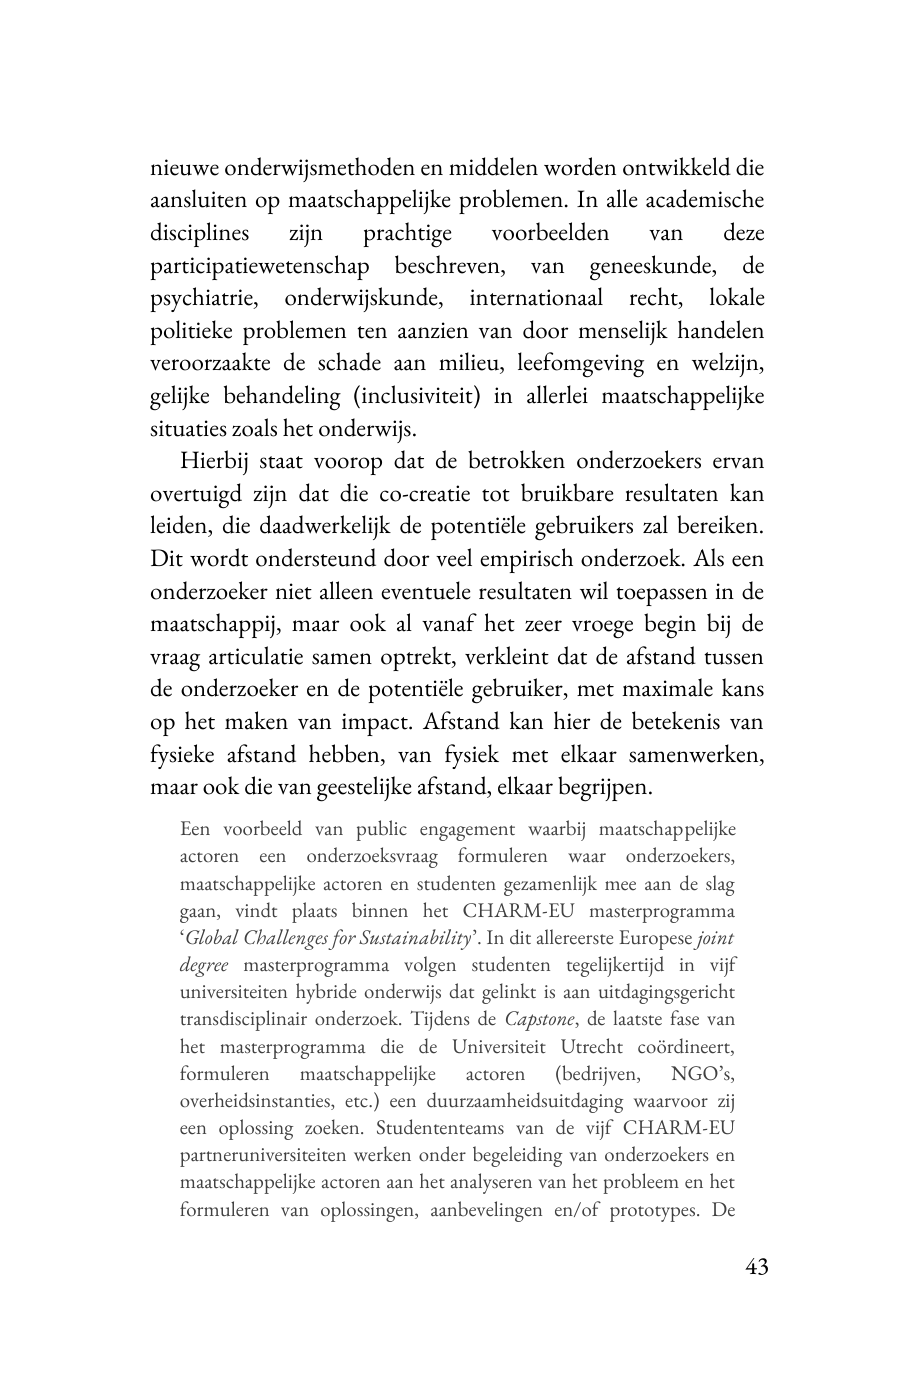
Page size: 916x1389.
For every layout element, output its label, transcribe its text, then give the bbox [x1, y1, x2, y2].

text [150, 150, 766, 443]
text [179, 814, 736, 1222]
text Hierbij staat voorop dat de betrokken onderzoekers ervan overtuigd zijn dat die co-creatie tot bruikbare resultaten kan leiden, die daadwerkelijk de potentiële gebruikers zal bereiken. Dit wordt ondersteund door veel empirisch onderzoek. Als een onderzoeker niet alleen eventuele resultaten wil toepassen in de maatschappij, maar ook al vanaf het zeer vroege begin bij de vraag articulatie samen optrekt, verkleint dat de afstand tussen de onderzoeker en de potentiële gebruiker, met maximale kans op het maken van impact. Afstand kan hier de betekenis van fysieke afstand hebben, van fysiek met elkaar samenwerken, maar ook die van geestelijke afstand, elkaar begrijpen. [150, 443, 766, 802]
